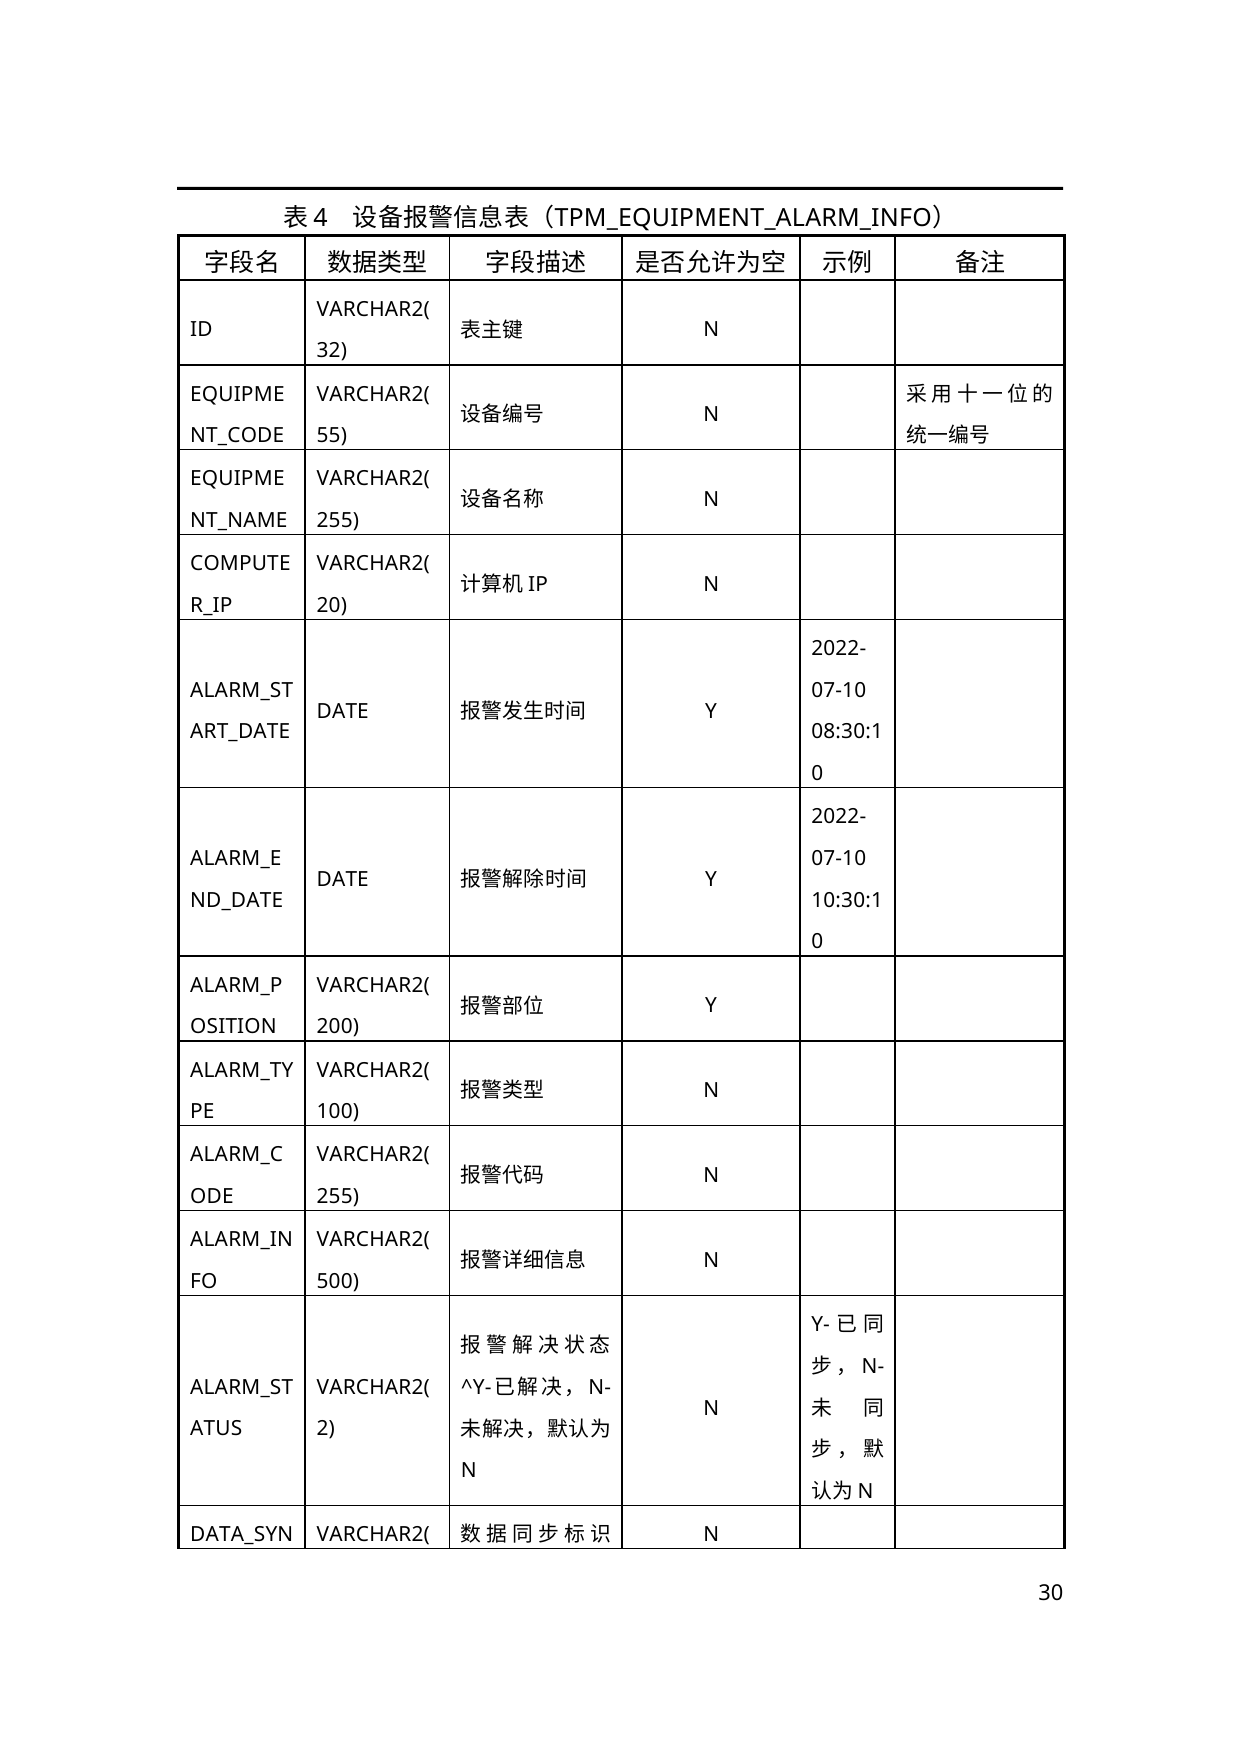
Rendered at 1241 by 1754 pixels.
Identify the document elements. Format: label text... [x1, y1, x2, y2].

table_cell Y [623, 788, 799, 955]
table_cell 表主键 [450, 281, 621, 364]
table_cell Y [623, 957, 799, 1040]
table_cell ALARM_STATUS [180, 1296, 304, 1504]
table_cell [801, 366, 894, 449]
table_header 字段名 [180, 237, 304, 279]
table_cell 采用十一位的统一编号 [896, 366, 1063, 449]
table_cell 报警发生时间 [450, 620, 621, 787]
table_cell N [623, 535, 799, 618]
table_header 字段描述 [450, 237, 621, 279]
table_cell ID [180, 281, 304, 364]
table_cell EQUIPMENT_CODE [180, 366, 304, 449]
table_cell [896, 281, 1063, 364]
table_header 是否允许为空 [623, 237, 799, 279]
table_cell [450, 1506, 621, 1548]
table_cell [801, 1126, 894, 1210]
table_cell [896, 1211, 1063, 1294]
table_cell DATA_SYNC_SIGN [180, 1506, 304, 1548]
table_cell [896, 1296, 1063, 1504]
table_cell [896, 450, 1063, 534]
table_cell [896, 535, 1063, 618]
table_cell [801, 957, 894, 1040]
table_header 示例 [801, 237, 894, 279]
table_cell ALARM_TYPE [180, 1042, 304, 1125]
table_cell [896, 957, 1063, 1040]
table_cell ALARM_START_DATE [180, 620, 304, 787]
table_cell VARCHAR2(2) [306, 1506, 449, 1548]
table_cell [801, 1506, 894, 1548]
table_cell ALARM_INFO [180, 1211, 304, 1294]
table_cell DATE [306, 788, 449, 955]
table_cell VARCHAR2(200) [306, 957, 449, 1040]
table_cell 设备编号 [450, 366, 621, 449]
table_cell Y-已同步，N-未同步，默认为N [801, 1296, 894, 1504]
table_cell N [623, 1042, 799, 1125]
table_header 数据类型 [306, 237, 449, 279]
table_cell ALARM_CODE [180, 1126, 304, 1210]
table_cell VARCHAR2(500) [306, 1211, 449, 1294]
table_cell N [623, 366, 799, 449]
text 表4 设备报警信息表（TPM_EQUIPMENT_ALARM_INFO） [177, 192, 1063, 234]
table_cell [801, 535, 894, 618]
table_cell N [623, 1296, 799, 1504]
table_cell VARCHAR2(32) [306, 281, 449, 364]
table_cell [801, 1211, 894, 1294]
table_cell [801, 281, 894, 364]
table_cell ALARM_POSITION [180, 957, 304, 1040]
table_cell 报警详细信息 [450, 1211, 621, 1294]
table_cell 报警解除时间 [450, 788, 621, 955]
table_cell EQUIPMENT_NAME [180, 450, 304, 534]
table_cell ALARM_END_DATE [180, 788, 304, 955]
table_cell [896, 1506, 1063, 1548]
table_cell VARCHAR2(255) [306, 450, 449, 534]
table_cell N [623, 1211, 799, 1294]
table_cell N [623, 1126, 799, 1210]
table_cell COMPUTER_IP [180, 535, 304, 618]
table_cell Y [623, 620, 799, 787]
table_cell 计算机IP [450, 535, 621, 618]
table_cell VARCHAR2(2) [306, 1296, 449, 1504]
table_cell N [623, 450, 799, 534]
table_header 备注 [896, 237, 1063, 279]
table_cell 报警解决状态 ^Y-已解决，N-未解决，默认为N [450, 1296, 621, 1504]
table_cell 设备名称 [450, 450, 621, 534]
table_cell 报警部位 [450, 957, 621, 1040]
table_cell [896, 620, 1063, 787]
table_cell DATE [306, 620, 449, 787]
table_cell N [623, 1506, 799, 1548]
table_cell VARCHAR2(55) [306, 366, 449, 449]
table_cell [801, 450, 894, 534]
table_cell 2022-07-10 10:30:10 [801, 788, 894, 955]
table_cell [896, 1042, 1063, 1125]
table_cell 2022-07-10 08:30:10 [801, 620, 894, 787]
table_cell [801, 1042, 894, 1125]
table_cell N [623, 281, 799, 364]
table_cell 报警类型 [450, 1042, 621, 1125]
table_cell VARCHAR2(100) [306, 1042, 449, 1125]
table_cell VARCHAR2(20) [306, 535, 449, 618]
table_cell VARCHAR2(255) [306, 1126, 449, 1210]
table_cell [896, 788, 1063, 955]
table_cell 报警代码 [450, 1126, 621, 1210]
table_cell [896, 1126, 1063, 1210]
